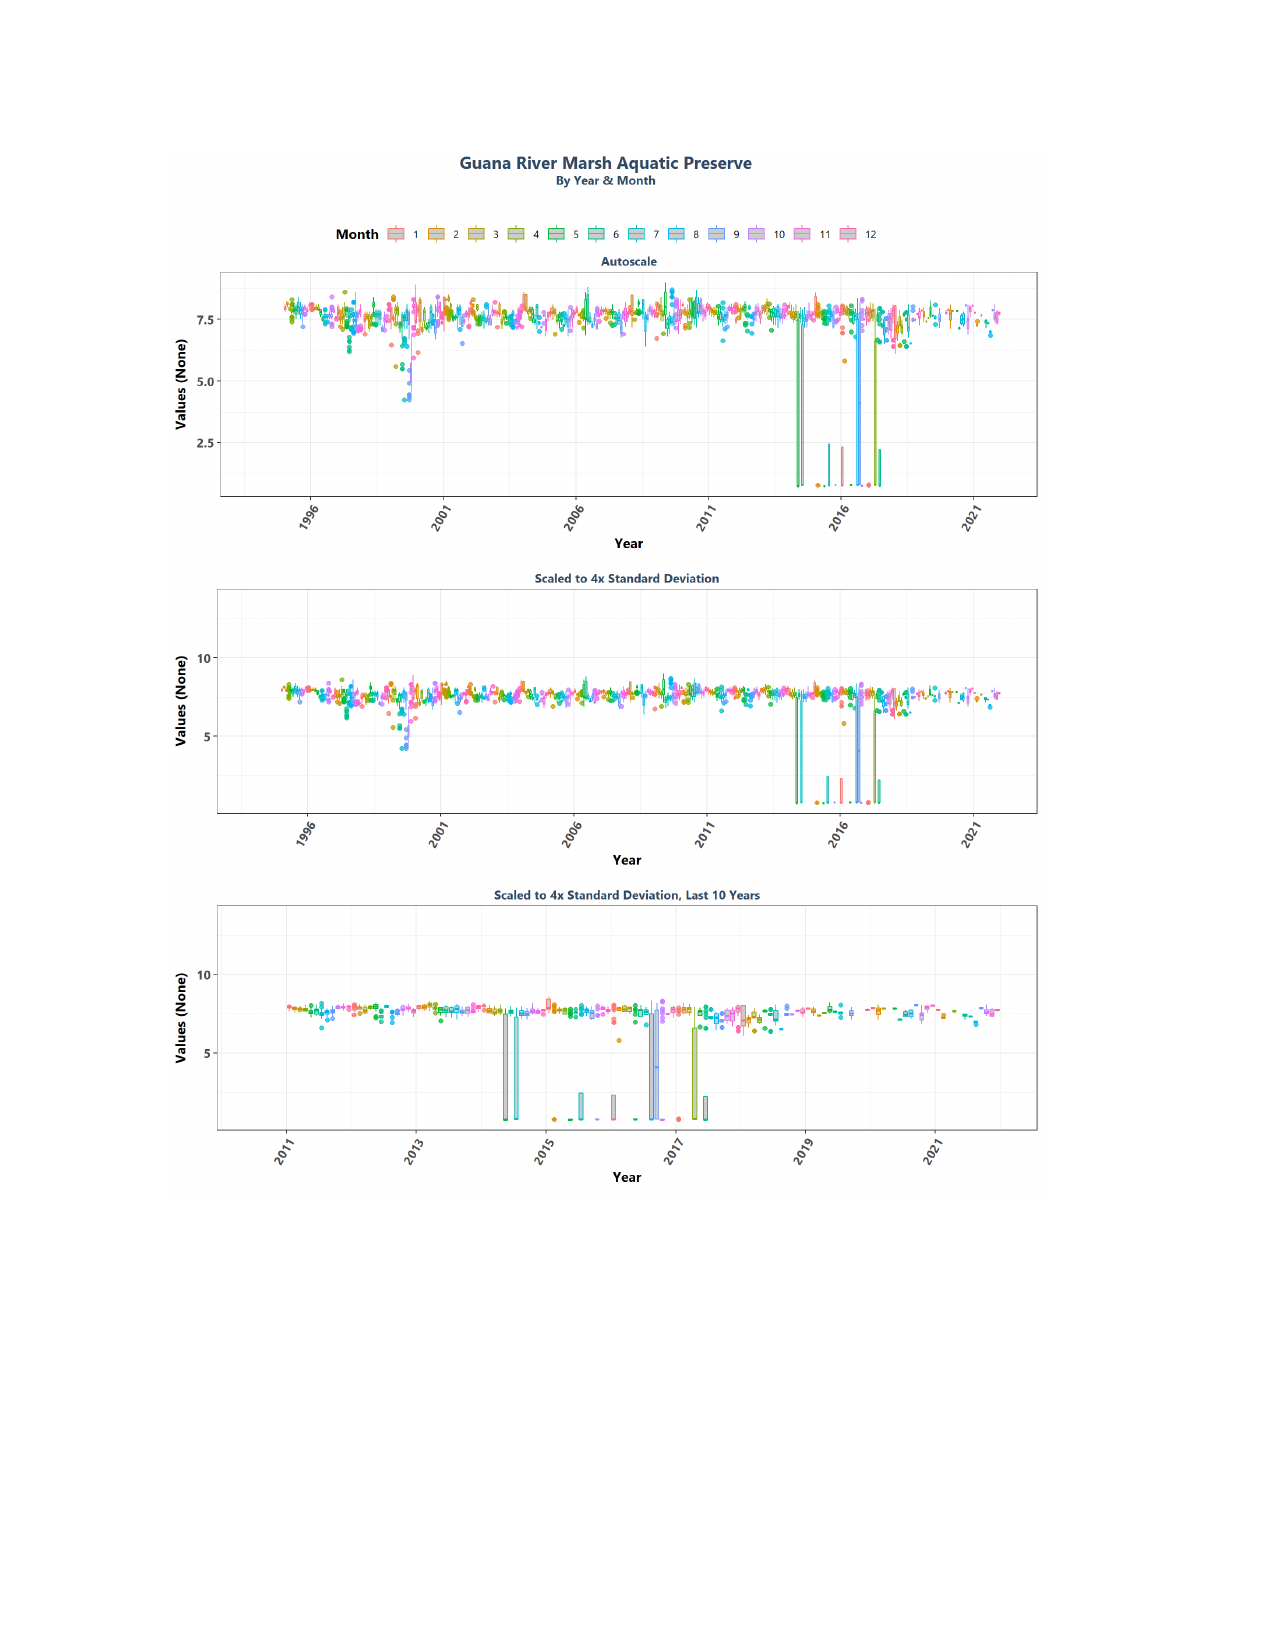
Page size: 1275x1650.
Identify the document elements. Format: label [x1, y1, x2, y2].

picture [168, 150, 1044, 1200]
